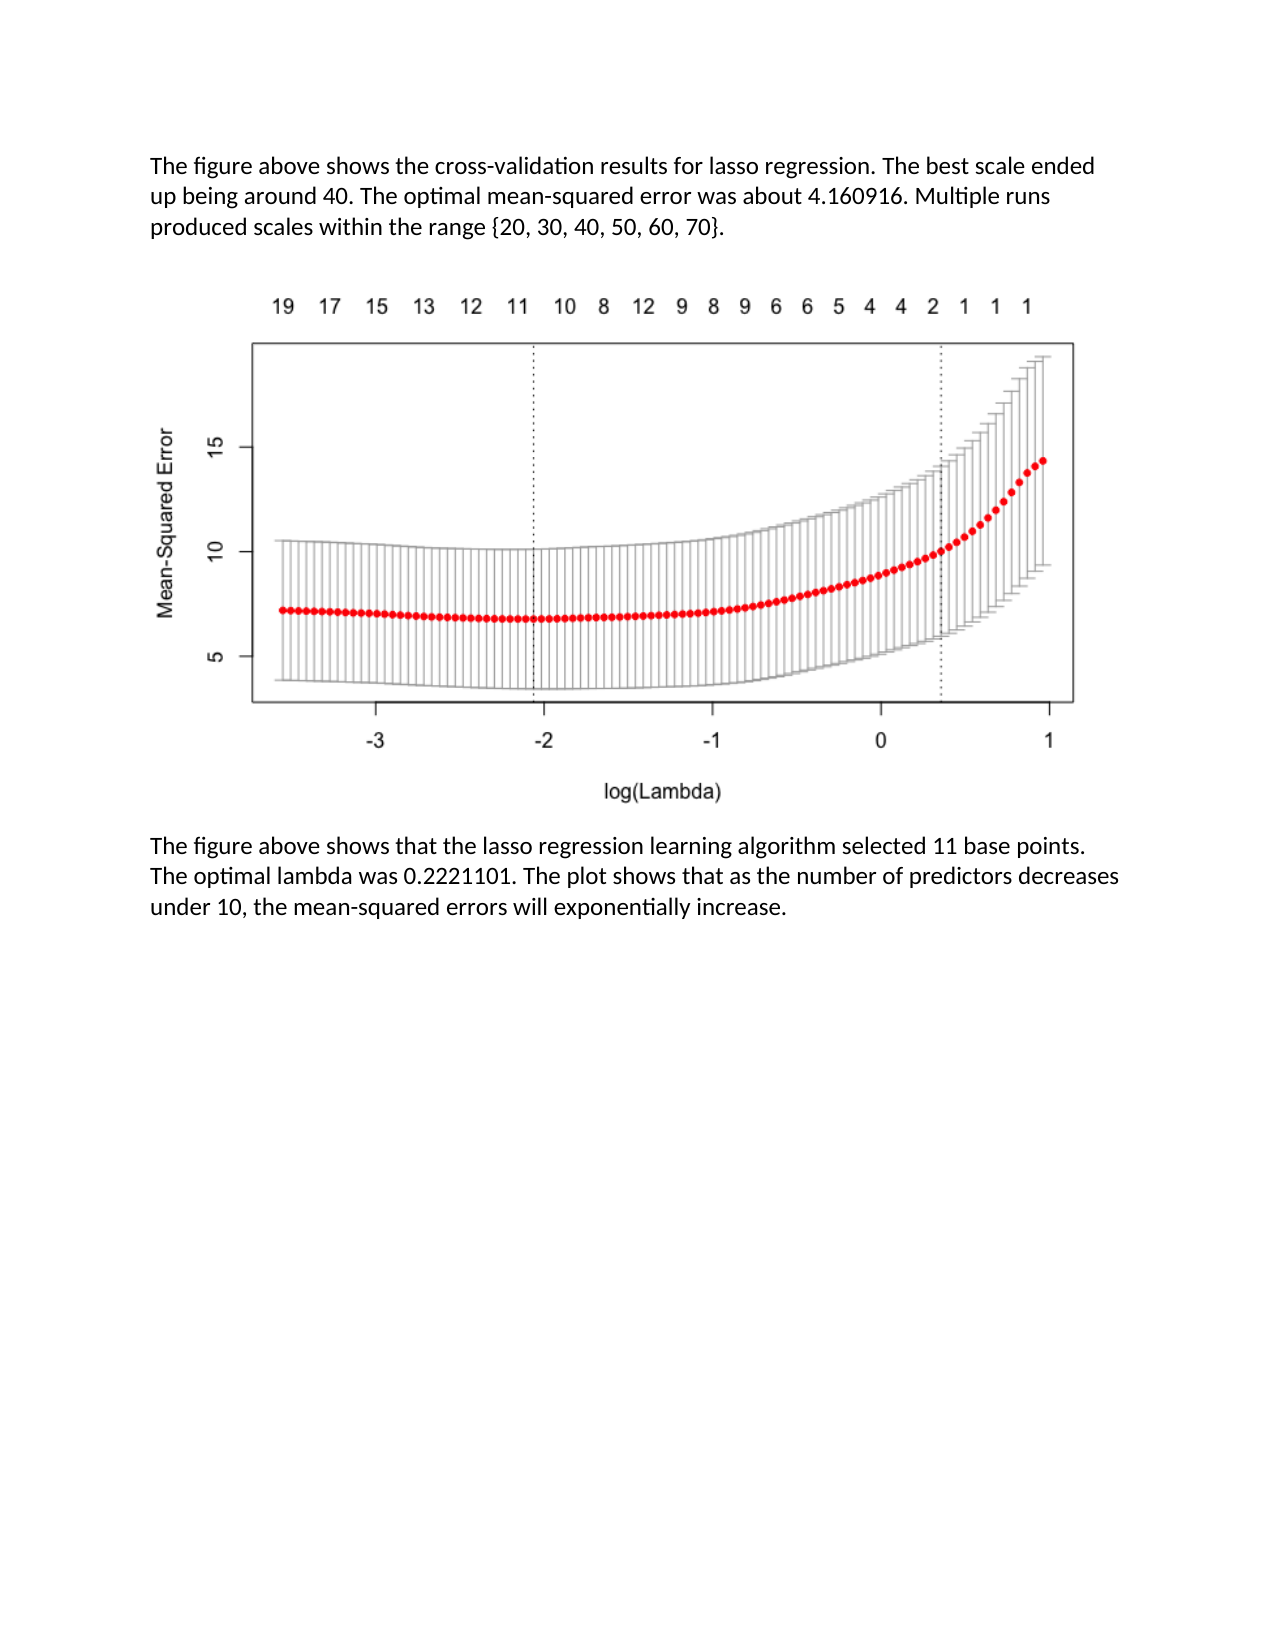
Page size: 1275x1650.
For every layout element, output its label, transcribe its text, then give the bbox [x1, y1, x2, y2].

text The figure above shows the cross-validation results for lasso regression. The best scale ended up being around 40. The optimal mean-squared error was about 4.160916. Multiple runs produced scales within the range {20, 30, 40, 50, 60, 70}. [150, 150, 1125, 241]
text The figure above shows that the lasso regression learning algorithm selected 11 base points. The optimal lambda was 0.2221101. The plot shows that as the number of predictors decreases under 10, the mean-squared errors will exponentially increase. [150, 830, 1125, 921]
picture [150, 241, 1125, 830]
